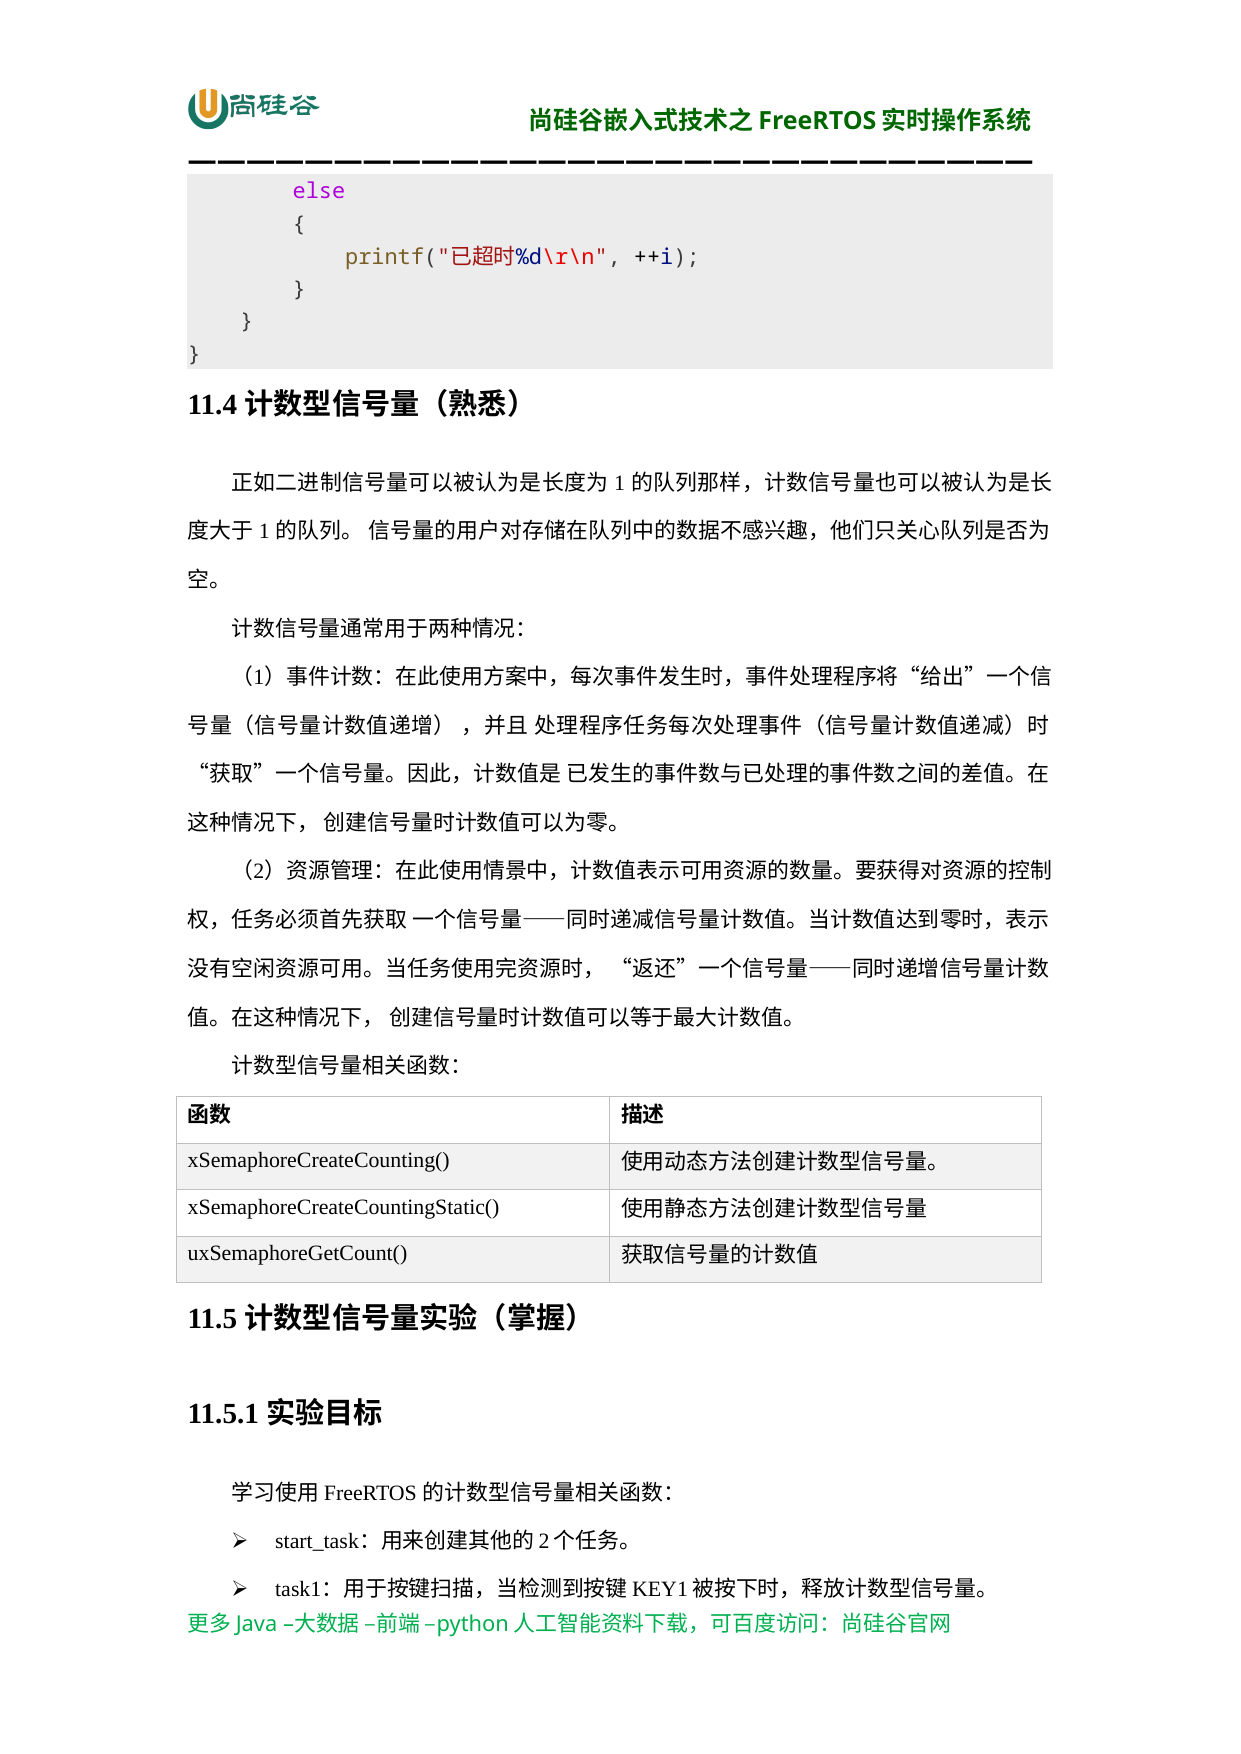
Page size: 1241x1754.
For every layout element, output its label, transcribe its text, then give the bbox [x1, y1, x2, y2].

text printf("已超时%d\r\n", ++i); [187, 239, 1053, 271]
text 正如二进制信号量可以被认为是长度为 1 的队列那样，计数信号量也可以被认为是长度大于 1 的队列。 信号量的用户对存储在队列中的数据不感兴趣，他们只关心队列是否为空。 [187, 464, 1053, 594]
text 资源管理：在此使用情景中，计数值表示可用资源的数量。要获得对资源的控制权，任务必须首先获取 一个信号量——同时递减信号量计数值。当计数值达到零时，表示没有空闲资源可用。当任务使用完资源时， “返还”一个信号量——同时递增信号量计数值。在这种情况下， 创建信号量时计数值可以等于最大计数值。 [187, 853, 1053, 1032]
text 计数型信号量（熟悉） [187, 369, 1053, 434]
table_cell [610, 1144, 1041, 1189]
text else [187, 174, 1053, 206]
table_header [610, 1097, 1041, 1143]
text 计数信号量通常用于两种情况： [187, 610, 1053, 643]
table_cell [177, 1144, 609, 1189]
text start_task：用来创建其他的2个任务。 [187, 1522, 1053, 1555]
text } [187, 336, 1053, 369]
text { [187, 206, 1053, 239]
text 实验目标 [187, 1379, 1053, 1444]
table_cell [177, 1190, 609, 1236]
text task1：用于按键扫描，当检测到按键KEY1被按下时，释放计数型信号量。 [187, 1571, 1053, 1603]
text 计数型信号量实验（掌握） [187, 1283, 1053, 1348]
picture [187, 88, 321, 130]
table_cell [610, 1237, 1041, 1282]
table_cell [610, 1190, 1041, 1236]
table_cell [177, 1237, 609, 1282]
text 事件计数：在此使用方案中，每次事件发生时，事件处理程序将“给出”一个信号量（信号量计数值递增） ，并且 处理程序任务每次处理事件（信号量计数值递减）时“获取”一个信号量。因此，计数值是 已发生的事件数与已处理的事件数之间的差值。在这种情况下， 创建信号量时计数值可以为零。 [187, 658, 1053, 837]
text 学习使用 FreeRTOS 的计数型信号量相关函数： [187, 1474, 1053, 1507]
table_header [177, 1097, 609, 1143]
text 计数型信号量相关函数： [187, 1048, 1053, 1080]
text } [187, 271, 1053, 304]
text } [187, 304, 1053, 336]
